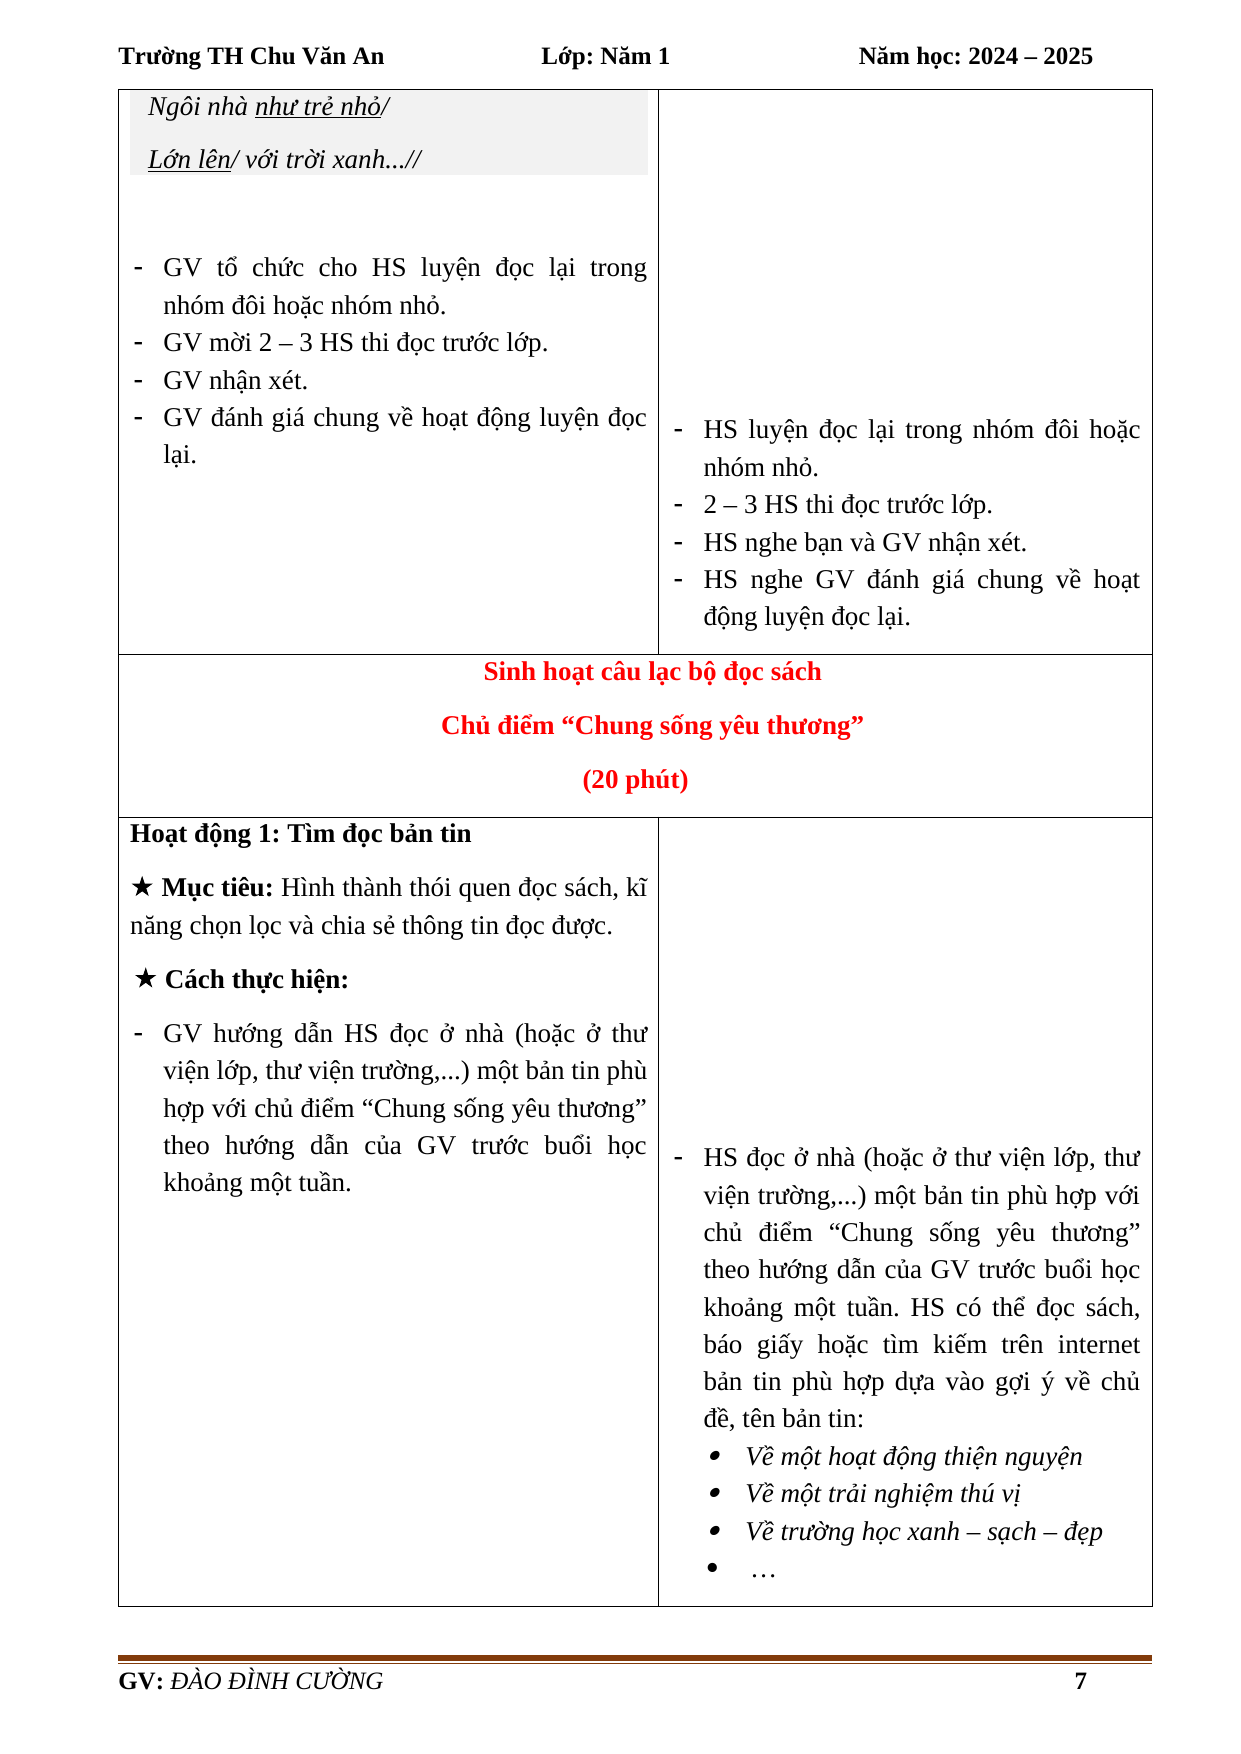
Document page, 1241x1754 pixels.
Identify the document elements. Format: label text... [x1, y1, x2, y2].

table_cell Sinh hoạt câu lạc bộ đọc sách Chủ điểm “Chung sống yêu thương” (20 phút) [119, 655, 1152, 817]
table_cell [119, 818, 658, 1606]
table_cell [659, 818, 1152, 1606]
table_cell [119, 90, 658, 654]
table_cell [659, 90, 1152, 654]
